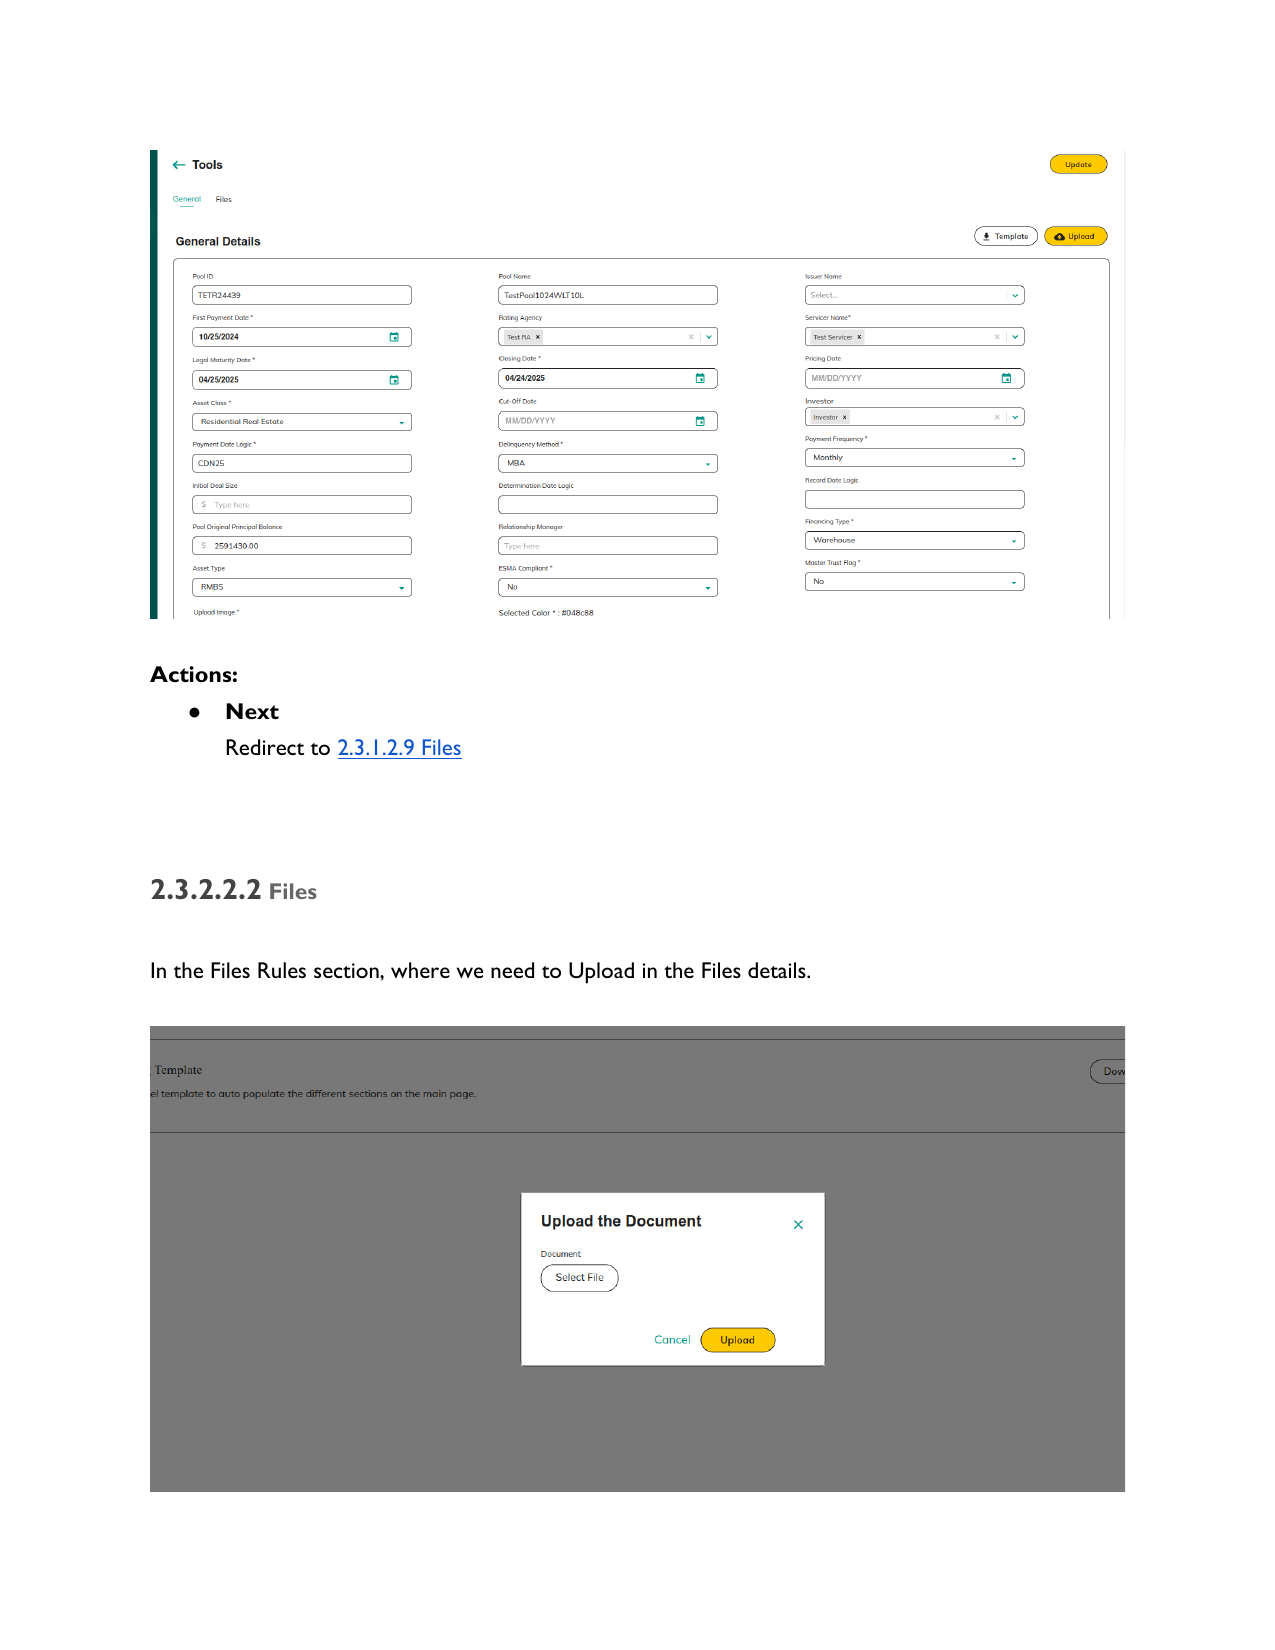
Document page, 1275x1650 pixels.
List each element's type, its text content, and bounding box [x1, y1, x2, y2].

picture [150, 1026, 1125, 1492]
text Actions: [150, 659, 1125, 690]
text Redirect to 2.3.1.2.9 Files [225, 731, 1125, 763]
list Next [187, 695, 1125, 727]
picture [150, 150, 1125, 619]
text In the Files Rules section, where we need to Upload in the Files details. [150, 954, 1125, 986]
subtitle 2.3.2.2.2 Files [150, 869, 1125, 909]
